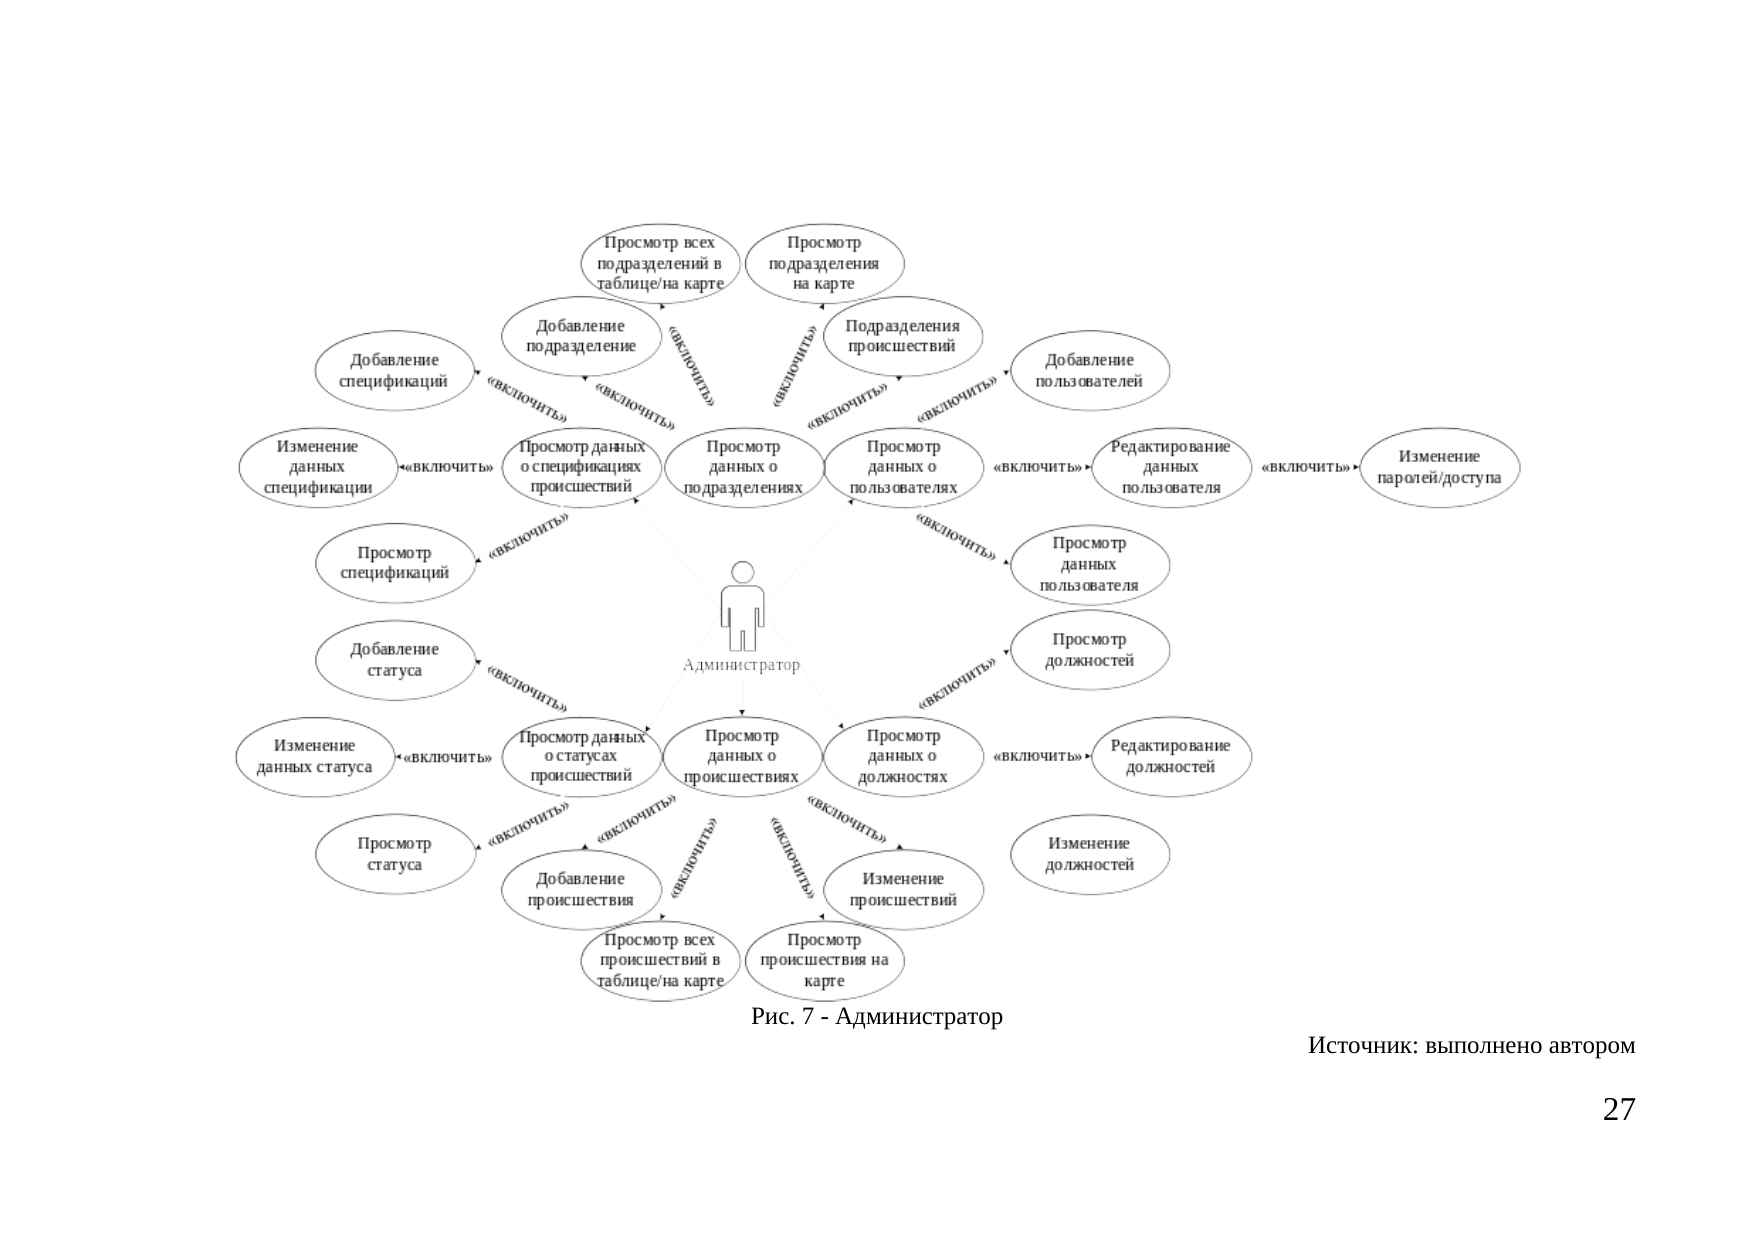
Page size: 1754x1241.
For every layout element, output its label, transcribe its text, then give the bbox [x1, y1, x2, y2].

text Источник: выполнено автором [118, 1030, 1636, 1059]
text Рис. 7 - Администратор [118, 1001, 1636, 1030]
